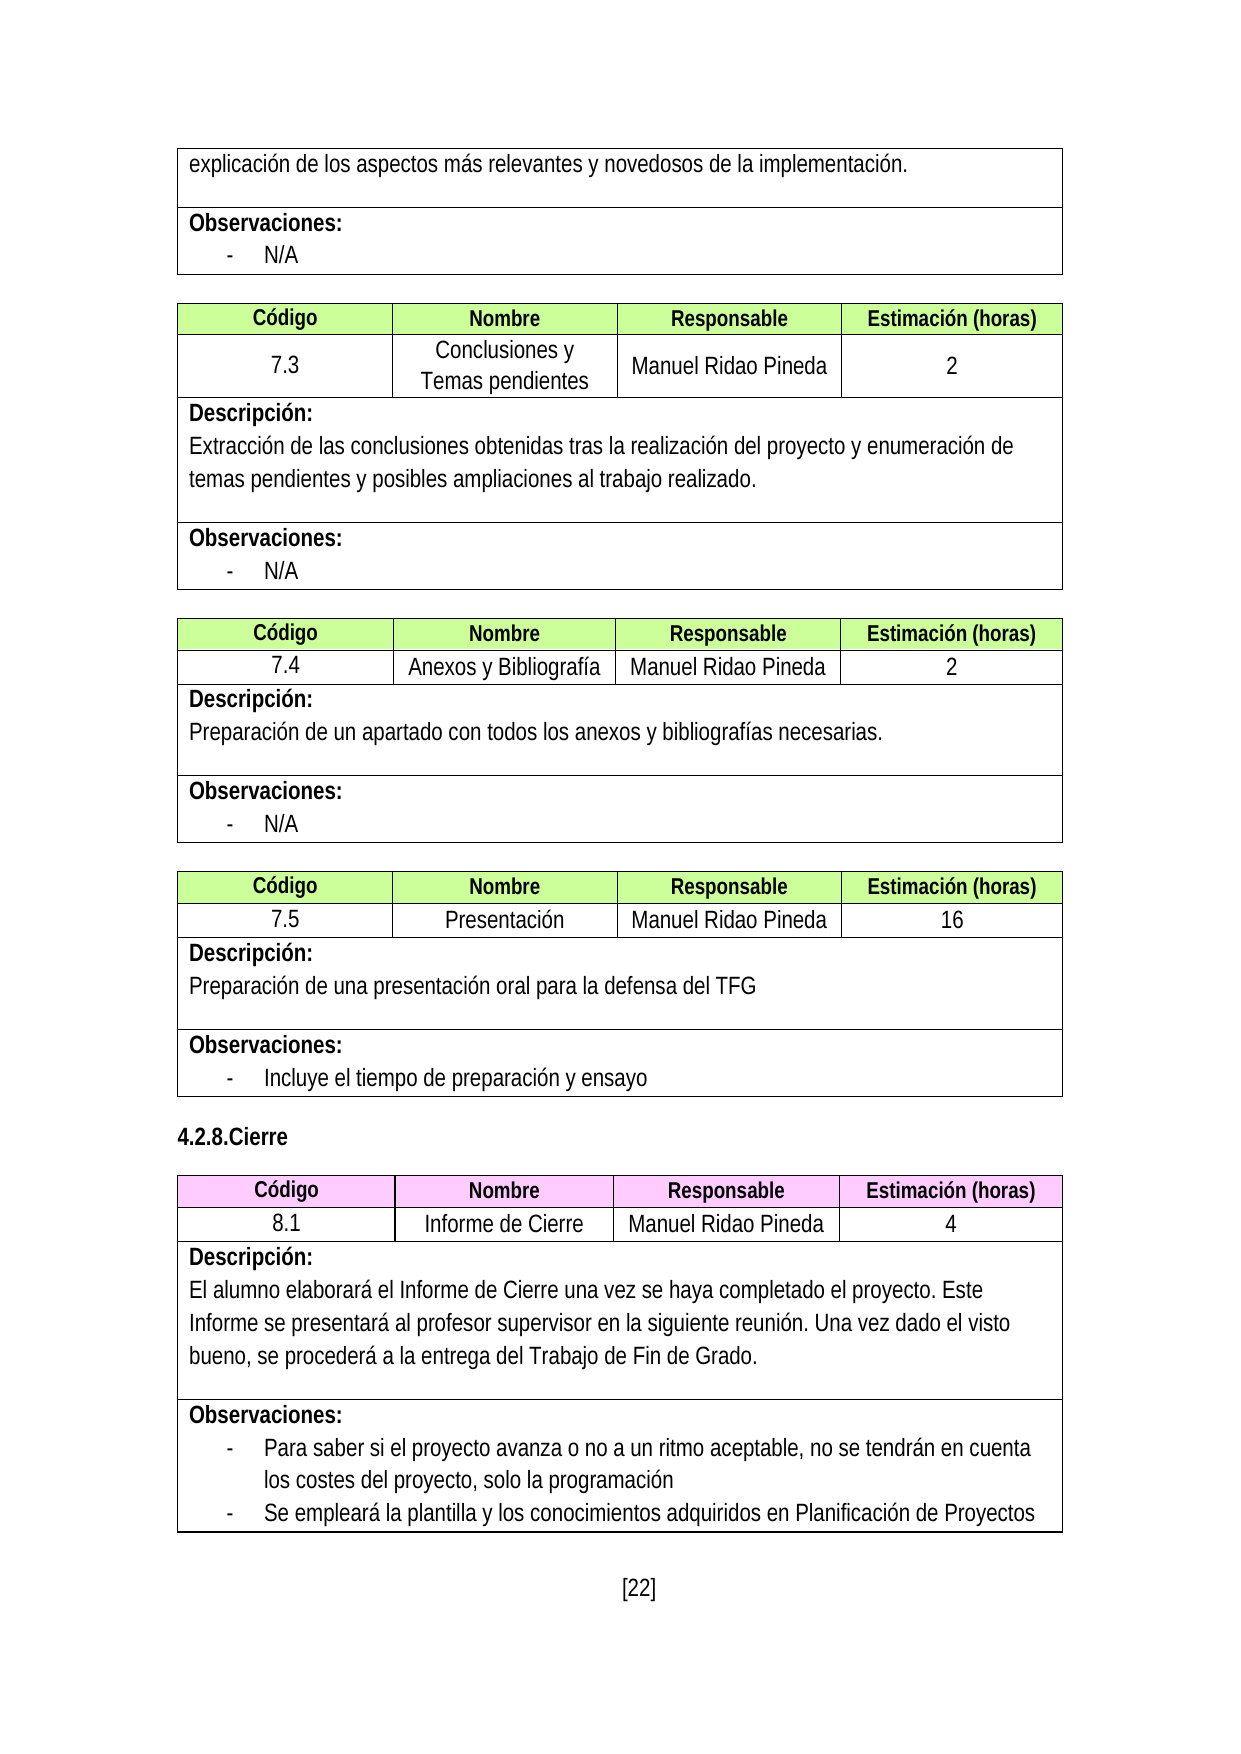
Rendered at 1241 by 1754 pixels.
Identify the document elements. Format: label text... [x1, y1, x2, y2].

table_cell Presentación [393, 904, 617, 937]
table_header Responsable [618, 872, 841, 903]
table_header Nombre [394, 619, 615, 649]
table_header Código [178, 1176, 394, 1207]
table_header Responsable [614, 1176, 839, 1207]
table_header Estimación (horas) [841, 619, 1062, 649]
table_header Nombre [393, 304, 617, 334]
table_header Código [178, 619, 393, 649]
table_cell Observaciones: Incluye el tiempo de preparación y ensayo [178, 1030, 1062, 1096]
table_header Responsable [618, 304, 841, 334]
table_cell Descripción: Extracción de las conclusiones obtenidas tras la realización del proyecto y enumeración de temas pendientes y posibles ampliaciones al trabajo realizado. [178, 398, 1062, 522]
subtitle Cierre [177, 1122, 1063, 1150]
table_cell 4 [840, 1208, 1062, 1241]
table_header Nombre [396, 1176, 613, 1207]
table_cell Descripción: Preparación de una presentación oral para la defensa del TFG [178, 938, 1062, 1029]
table_header Estimación (horas) [842, 872, 1062, 903]
table_cell 16 [842, 904, 1062, 937]
table_cell Descripción: El alumno elaborará el Informe de Cierre una vez se haya completado el proyecto. Este Informe se presentará al profesor supervisor en la siguiente reunión. Una vez dado el visto bueno, se procederá a la entrega del Trabajo de Fin de Grado. [178, 1242, 1062, 1399]
table_header Código [178, 872, 392, 903]
table_cell Observaciones: N/A [178, 523, 1062, 589]
table_cell 7.5 [178, 904, 392, 937]
table_cell 8.1 [178, 1208, 394, 1241]
table_cell Observaciones: N/A [178, 208, 1062, 273]
table_cell Descripción: Preparación de un apartado con todos los anexos y bibliografías necesarias. [178, 685, 1062, 775]
table_header Estimación (horas) [842, 304, 1062, 334]
table_cell Manuel Ridao Pineda [614, 1208, 839, 1241]
table_cell 7.3 [178, 335, 392, 397]
table_cell Anexos y Bibliografía [394, 651, 615, 683]
table_header Responsable [616, 619, 840, 649]
table_header Código [178, 304, 392, 334]
table_cell Observaciones: N/A [178, 776, 1062, 842]
table_cell 2 [842, 335, 1062, 397]
table_cell Informe de Cierre [396, 1208, 613, 1241]
table_cell Manuel Ridao Pineda [616, 651, 840, 683]
table_cell 2 [841, 651, 1062, 683]
table_cell Conclusiones y Temas pendientes [393, 335, 617, 397]
table_cell Observaciones: Para saber si el proyecto avanza o no a un ritmo aceptable, no se tendrán en cuenta los costes del proyecto, solo la programación Se empleará la plantilla y los conocimientos adquiridos en Planificación de Proyectos [178, 1400, 1062, 1531]
table_cell 7.4 [178, 651, 393, 683]
table_cell Manuel Ridao Pineda [618, 904, 841, 937]
table_header Nombre [393, 872, 617, 903]
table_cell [178, 149, 1062, 207]
table_header Estimación (horas) [840, 1176, 1062, 1207]
table_cell Manuel Ridao Pineda [618, 335, 841, 397]
